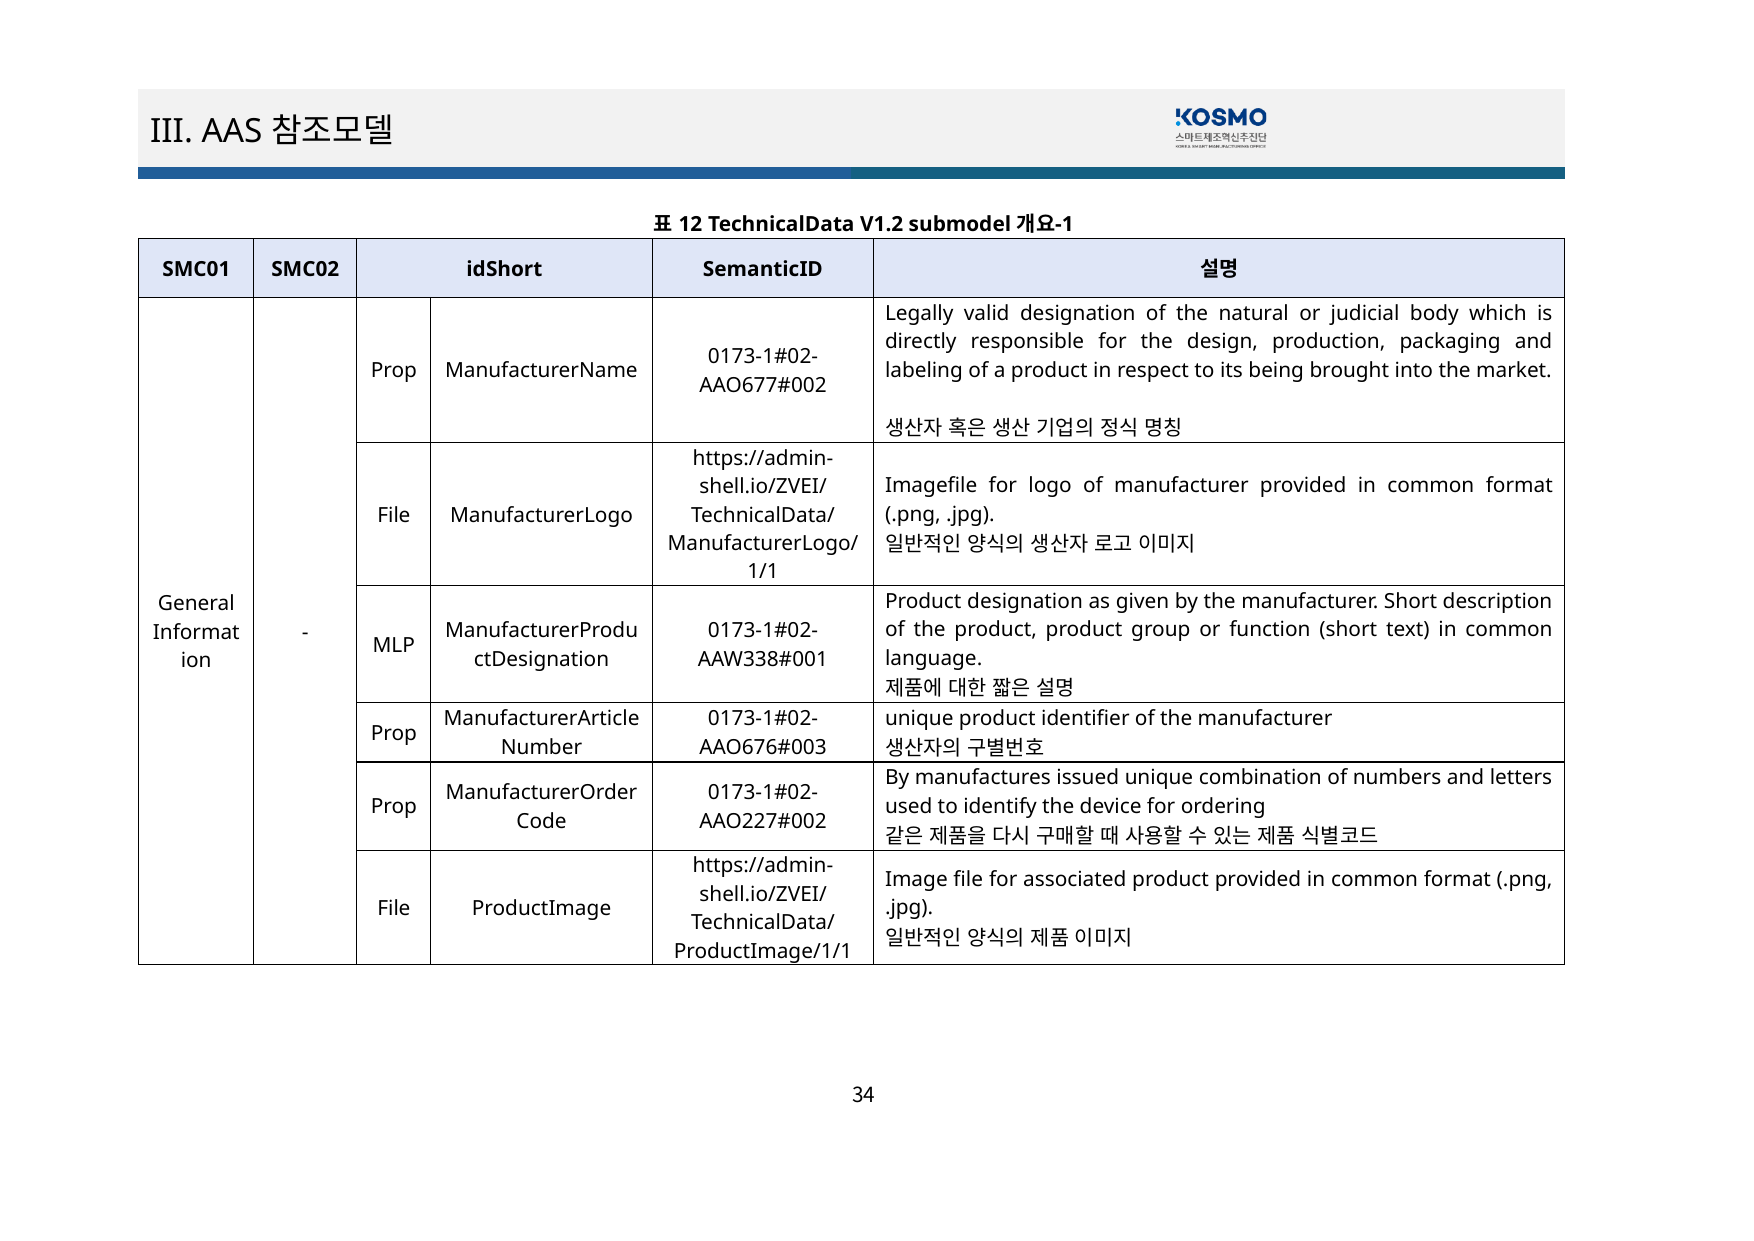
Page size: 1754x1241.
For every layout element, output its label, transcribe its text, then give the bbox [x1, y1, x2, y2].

table_cell Product designation as given by the manufacturer. Short description of the product, product group or function (short text) in common language. 제품에 대한 짧은 설명 [874, 586, 1564, 702]
table_cell File [357, 443, 430, 585]
table_cell General Information [139, 298, 253, 964]
table_cell https://admin-shell.io/ZVEI/TechnicalData/ProductImage/1/1 [653, 851, 873, 964]
table_cell ManufacturerName [431, 298, 652, 442]
table_cell Prop [357, 703, 430, 761]
table_cell MLP [357, 586, 430, 702]
table_header SMC01 [139, 239, 253, 297]
table_cell Prop [357, 298, 430, 442]
table_cell 0173-1#02-AAW338#001 [653, 586, 873, 702]
table_cell - [254, 298, 356, 964]
table_cell 0173-1#02-AAO677#002 [653, 298, 873, 442]
table_cell ManufacturerOrderCode [431, 763, 652, 849]
table_cell https://admin-shell.io/ZVEI/TechnicalData/ManufacturerLogo/1/1 [653, 443, 873, 585]
table_cell By manufactures issued unique combination of numbers and letters used to identify the device for ordering 같은 제품을 다시 구매할 때 사용할 수 있는 제품 식별코드 [874, 763, 1564, 849]
text 표 12 TechnicalData V1.2 submodel 개요-1 [150, 207, 1577, 238]
table_cell 0173-1#02-AAO227#002 [653, 763, 873, 849]
table_cell ManufacturerLogo [431, 443, 652, 585]
table_cell unique product identifier of the manufacturer 생산자의 구별번호 [874, 703, 1564, 761]
picture [1175, 108, 1267, 148]
table_cell File [357, 851, 430, 964]
table_header SemanticID [653, 239, 873, 297]
table_header idShort [357, 239, 652, 297]
table_cell Prop [357, 763, 430, 849]
table_cell Imagefile for logo of manufacturer provided in common format (.png, .jpg). 일반적인 양식의 생산자 로고 이미지 [874, 443, 1564, 585]
table_cell ProductImage [431, 851, 652, 964]
table_cell ManufacturerArticleNumber [431, 703, 652, 761]
table_header SMC02 [254, 239, 356, 297]
table_cell 0173-1#02-AAO676#003 [653, 703, 873, 761]
table_cell Image file for associated product provided in common format (.png, .jpg). 일반적인 양식의 제품 이미지 [874, 851, 1564, 964]
table_cell ManufacturerProductDesignation [431, 586, 652, 702]
table_cell Legally valid designation of the natural or judicial body which is directly responsible for the design, production, packaging and labeling of a product in respect to its being brought into the market. 생산자 혹은 생산 기업의 정식 명칭 [874, 298, 1564, 442]
table_header 설명 [874, 239, 1564, 297]
